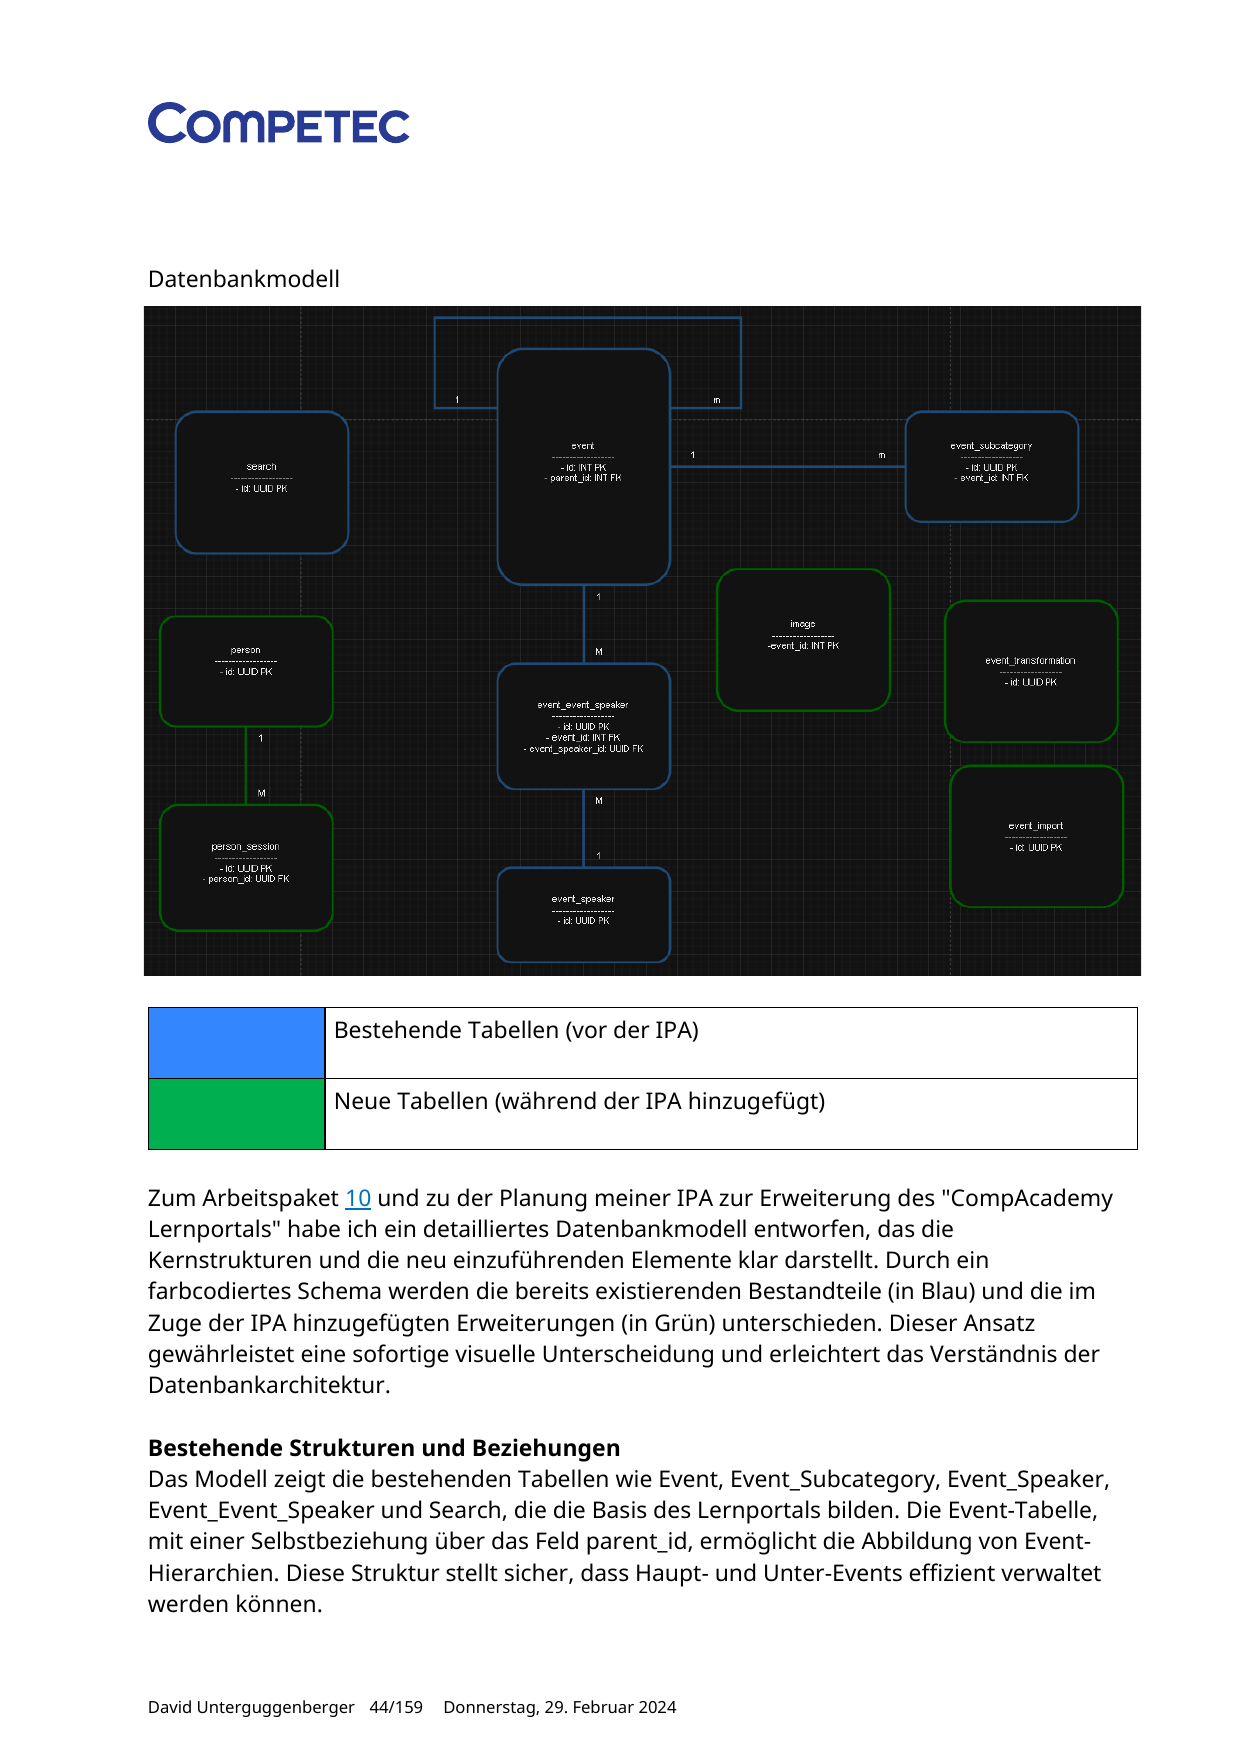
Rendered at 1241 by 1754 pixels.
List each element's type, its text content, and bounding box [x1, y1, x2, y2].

table_cell [149, 1079, 324, 1149]
table_cell Neue Tabellen (während der IPA hinzugefügt) [326, 1079, 1137, 1149]
table_header [149, 1008, 324, 1078]
subtitle Datenbankmodell [148, 263, 1122, 294]
text Das Modell zeigt die bestehenden Tabellen wie Event, Event_Subcategory, Event_Speaker, Event_Event_Speaker und Search, die die Basis des Lernportals bilden. Die Event-Tabelle, mit einer Selbstbeziehung über das Feld parent_id, ermöglicht die Abbildung von Event-Hierarchien. Diese Struktur stellt sicher, dass Haupt- und Unter-Events effizient verwaltet werden können. [148, 1463, 1122, 1619]
picture [143, 306, 1142, 976]
text Bestehende Strukturen und Beziehungen [148, 1432, 1122, 1463]
text Zum Arbeitspaket 10 und zu der Planung meiner IPA zur Erweiterung des "CompAcademy Lernportals" habe ich ein detailliertes Datenbankmodell entworfen, das die Kernstrukturen und die neu einzuführenden Elemente klar darstellt. Durch ein farbcodiertes Schema werden die bereits existierenden Bestandteile (in Blau) und die im Zuge der IPA hinzugefügten Erweiterungen (in Grün) unterschieden. Dieser Ansatz gewährleistet eine sofortige visuelle Unterscheidung und erleichtert das Verständnis der Datenbankarchitektur. [148, 1182, 1122, 1400]
table_header Bestehende Tabellen (vor der IPA) [326, 1008, 1137, 1078]
